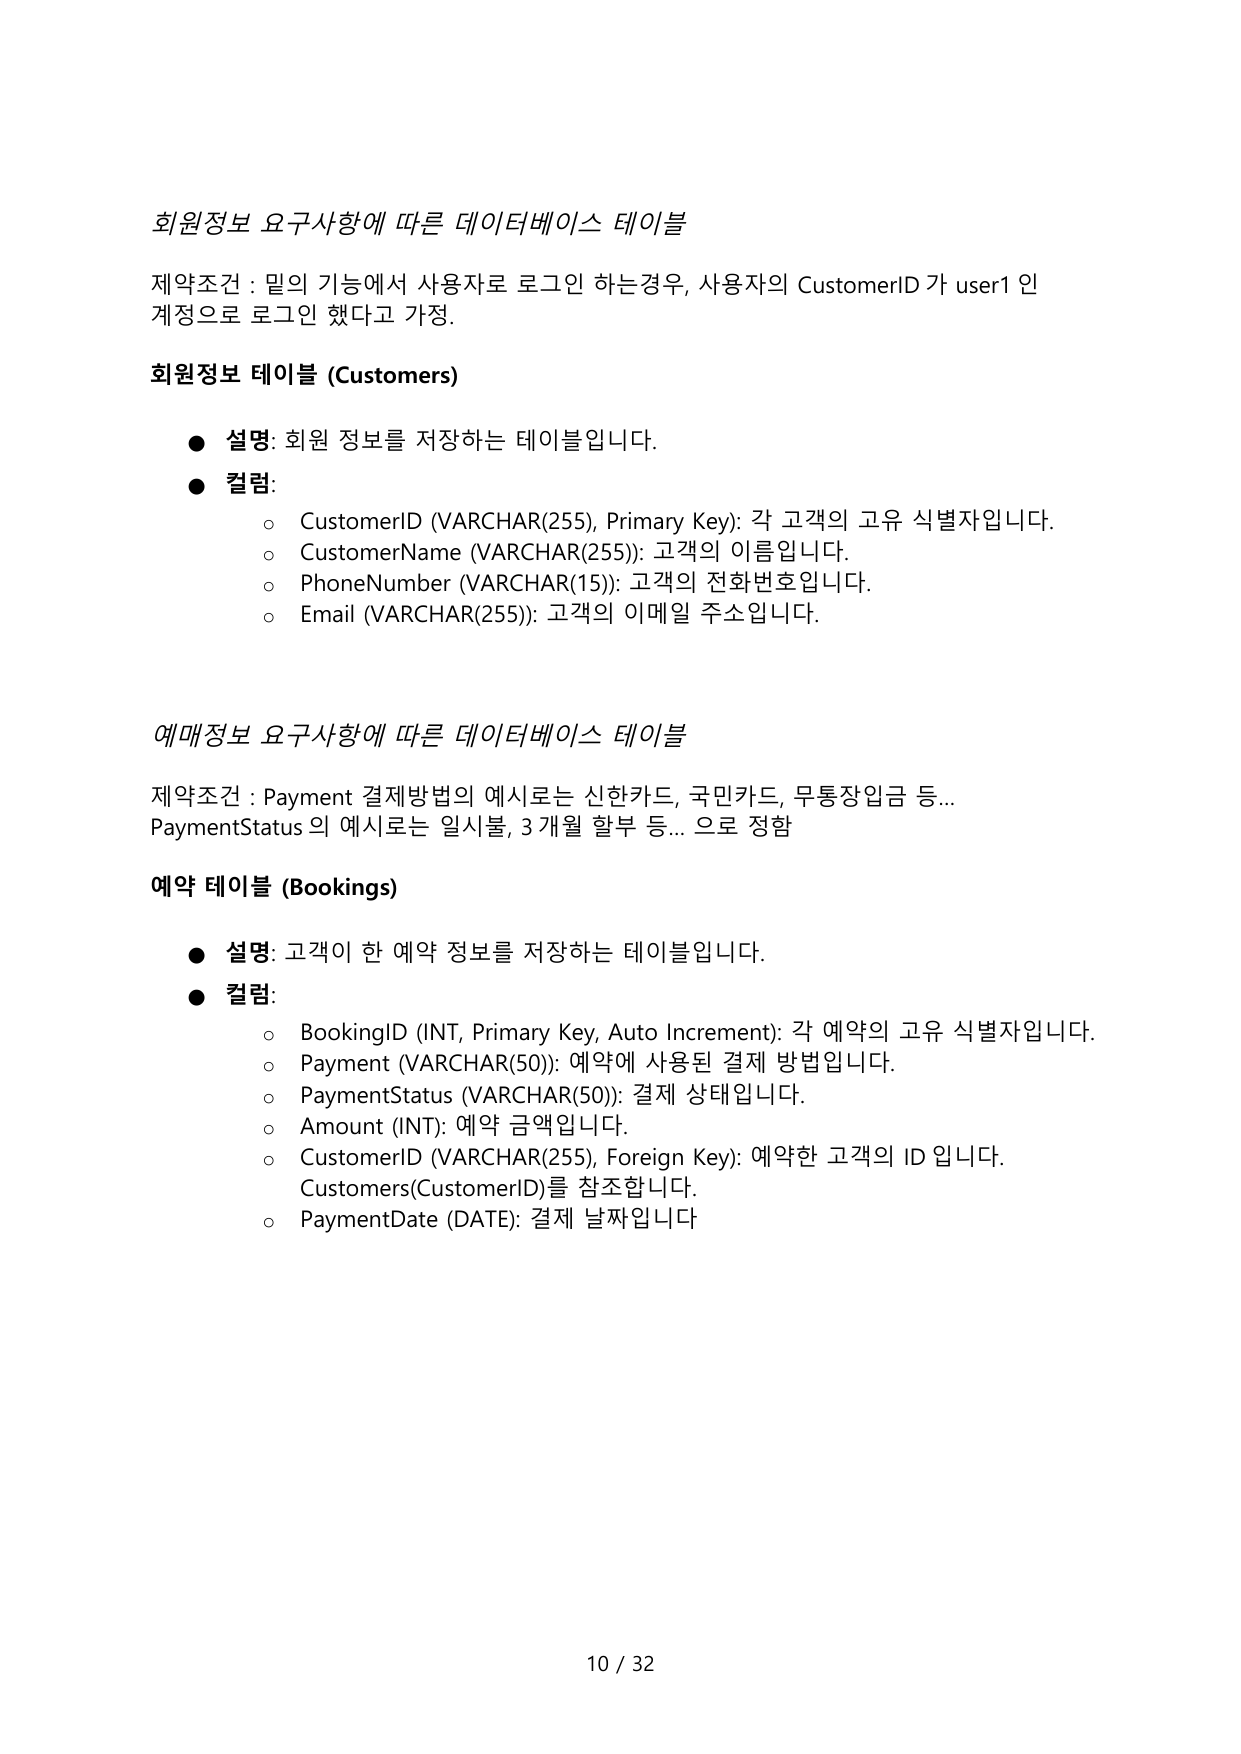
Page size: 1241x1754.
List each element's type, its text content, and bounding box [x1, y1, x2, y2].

list 설명: 고객이 한 예약 정보를 저장하는 테이블입니다. [187, 930, 1090, 973]
list 컬럼: [187, 461, 1090, 504]
list PaymentStatus (VARCHAR(50)): 결제 상태입니다. [262, 1078, 1090, 1109]
text 회원정보 테이블 (Customers) [150, 359, 1090, 389]
list 설명: 회원 정보를 저장하는 테이블입니다. [187, 419, 1090, 461]
list CustomerID (VARCHAR(255), Foreign Key): 예약한 고객의 ID입니다. Customers(CustomerID)를 참조합니다. [262, 1141, 1090, 1202]
list PaymentDate (DATE): 결제 날짜입니다 [262, 1202, 1090, 1234]
list Email (VARCHAR(255)): 고객의 이메일 주소입니다. [262, 598, 1090, 629]
list Amount (INT): 예약 금액입니다. [262, 1109, 1090, 1141]
text 제약조건 : Payment 결제방법의 예시로는 신한카드, 국민카드, 무통장입금 등… PaymentStatus의 예시로는 일시불, 3개월 할부 등… 으로 정함 [150, 780, 1090, 841]
text 예매정보 요구사항에 따른 데이터베이스 테이블 [150, 718, 1090, 751]
list 컬럼: [187, 973, 1090, 1016]
list BookingID (INT, Primary Key, Auto Increment): 각 예약의 고유 식별자입니다. [262, 1016, 1090, 1047]
list CustomerID (VARCHAR(255), Primary Key): 각 고객의 고유 식별자입니다. [262, 504, 1090, 535]
list Payment (VARCHAR(50)): 예약에 사용된 결제 방법입니다. [262, 1047, 1090, 1078]
list CustomerName (VARCHAR(255)): 고객의 이름입니다. [262, 535, 1090, 567]
text 예약 테이블 (Bookings) [150, 871, 1090, 901]
text 제약조건 : 밑의 기능에서 사용자로 로그인 하는경우, 사용자의 CustomerID가 user1인 계정으로 로그인 했다고 가정. [150, 269, 1090, 330]
text 회원정보 요구사항에 따른 데이터베이스 테이블 [150, 206, 1090, 239]
list PhoneNumber (VARCHAR(15)): 고객의 전화번호입니다. [262, 567, 1090, 598]
